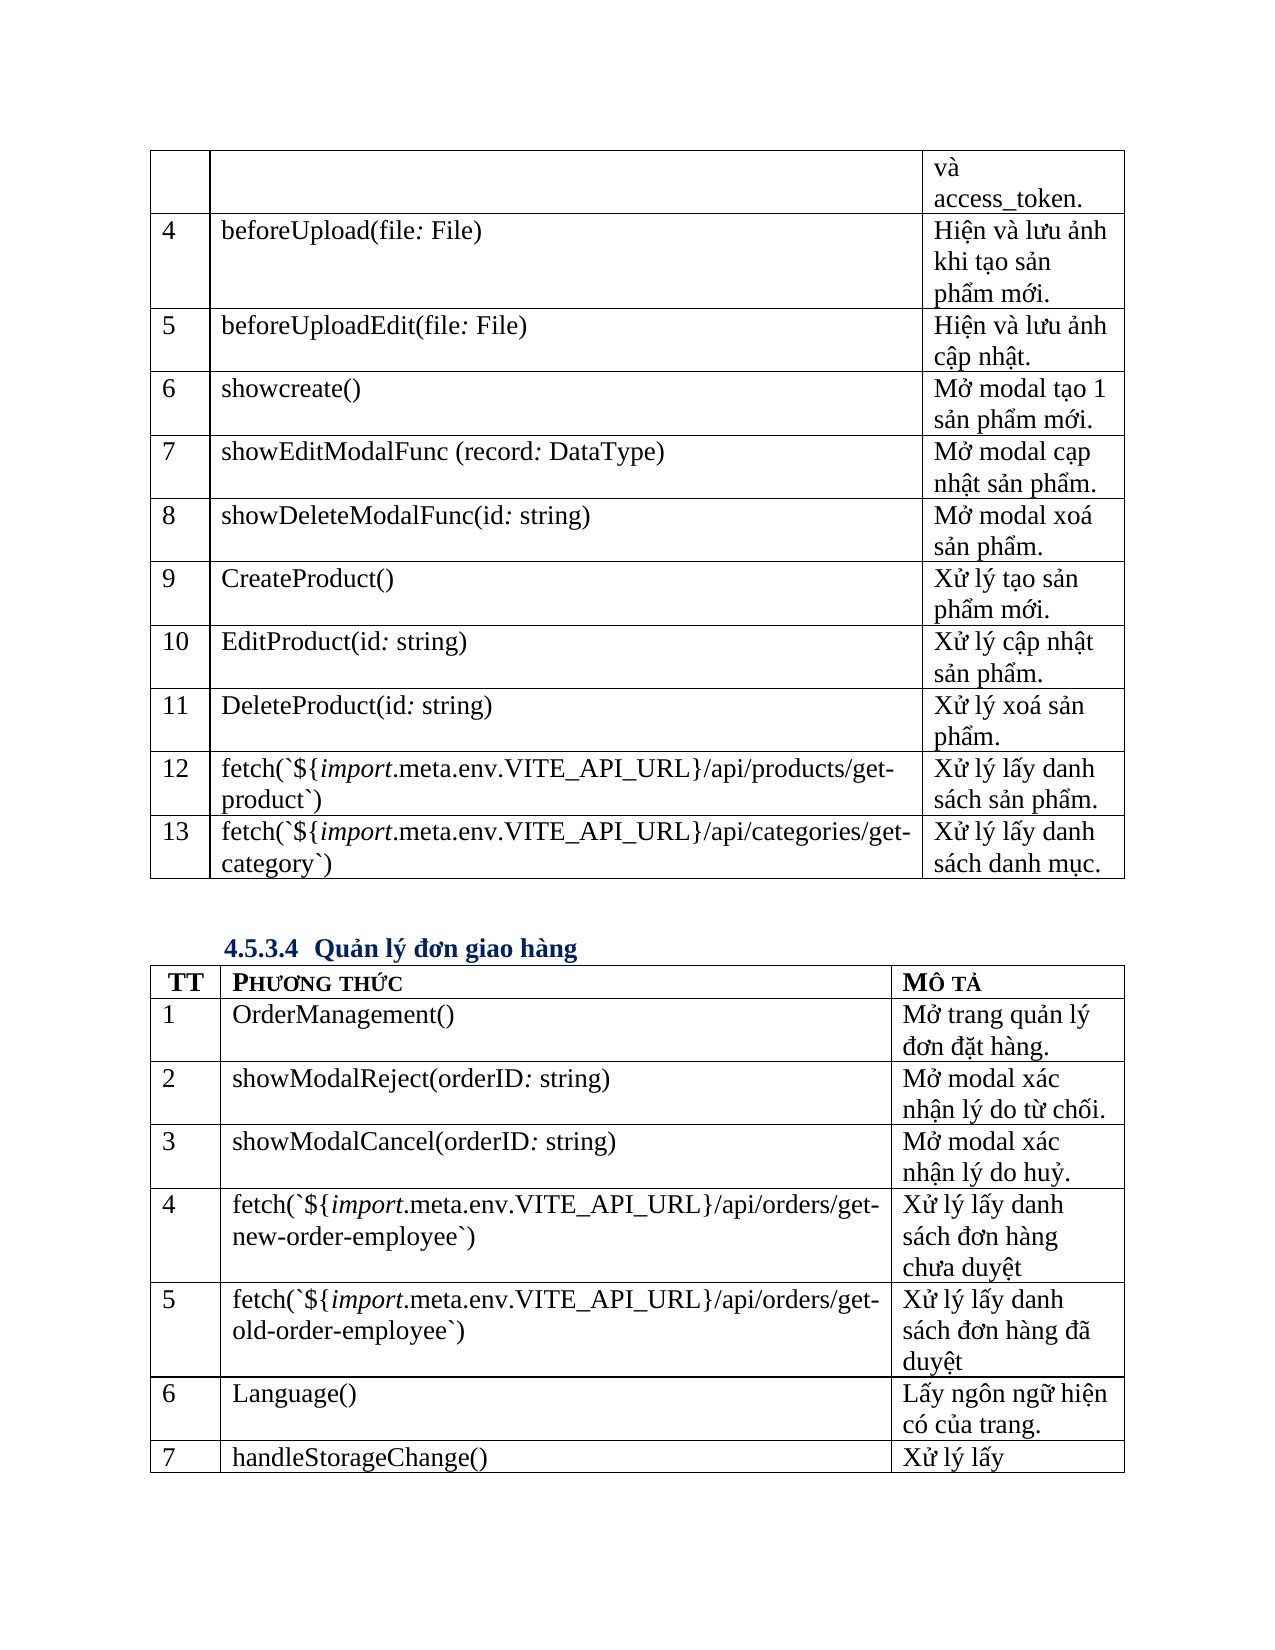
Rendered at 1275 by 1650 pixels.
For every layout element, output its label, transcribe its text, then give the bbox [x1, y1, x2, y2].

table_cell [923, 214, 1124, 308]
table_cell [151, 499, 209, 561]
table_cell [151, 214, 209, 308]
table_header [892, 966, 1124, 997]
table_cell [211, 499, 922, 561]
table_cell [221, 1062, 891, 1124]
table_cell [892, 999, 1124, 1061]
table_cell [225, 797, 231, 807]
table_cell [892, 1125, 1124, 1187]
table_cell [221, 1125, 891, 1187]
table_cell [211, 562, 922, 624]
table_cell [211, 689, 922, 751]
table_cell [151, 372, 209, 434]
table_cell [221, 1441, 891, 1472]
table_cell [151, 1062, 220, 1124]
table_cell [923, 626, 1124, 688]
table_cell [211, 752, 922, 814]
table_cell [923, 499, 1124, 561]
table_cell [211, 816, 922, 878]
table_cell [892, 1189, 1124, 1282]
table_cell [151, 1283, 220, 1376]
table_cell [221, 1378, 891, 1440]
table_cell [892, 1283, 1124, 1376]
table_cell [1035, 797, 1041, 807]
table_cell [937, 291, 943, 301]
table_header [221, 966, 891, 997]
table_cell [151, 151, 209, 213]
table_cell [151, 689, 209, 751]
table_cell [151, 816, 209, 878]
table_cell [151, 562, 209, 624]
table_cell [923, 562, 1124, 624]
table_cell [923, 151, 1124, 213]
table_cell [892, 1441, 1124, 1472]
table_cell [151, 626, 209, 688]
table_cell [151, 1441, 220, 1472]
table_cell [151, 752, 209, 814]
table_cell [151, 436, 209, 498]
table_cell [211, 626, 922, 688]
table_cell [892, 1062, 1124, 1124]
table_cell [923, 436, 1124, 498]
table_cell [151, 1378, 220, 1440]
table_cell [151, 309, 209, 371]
subtitle Quản lý đơn giao hàng [224, 932, 1125, 963]
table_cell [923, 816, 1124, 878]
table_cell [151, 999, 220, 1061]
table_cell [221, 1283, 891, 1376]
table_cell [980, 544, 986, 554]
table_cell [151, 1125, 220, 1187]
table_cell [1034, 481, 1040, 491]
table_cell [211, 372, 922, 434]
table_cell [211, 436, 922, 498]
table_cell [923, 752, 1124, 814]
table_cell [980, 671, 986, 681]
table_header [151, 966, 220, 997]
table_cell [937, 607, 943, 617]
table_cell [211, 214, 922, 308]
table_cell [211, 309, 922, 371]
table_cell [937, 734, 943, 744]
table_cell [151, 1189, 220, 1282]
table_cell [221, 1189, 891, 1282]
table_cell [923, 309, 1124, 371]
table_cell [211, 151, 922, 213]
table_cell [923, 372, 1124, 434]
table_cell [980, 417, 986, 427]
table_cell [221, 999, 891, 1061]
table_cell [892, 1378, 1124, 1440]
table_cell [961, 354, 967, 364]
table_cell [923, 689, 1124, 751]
